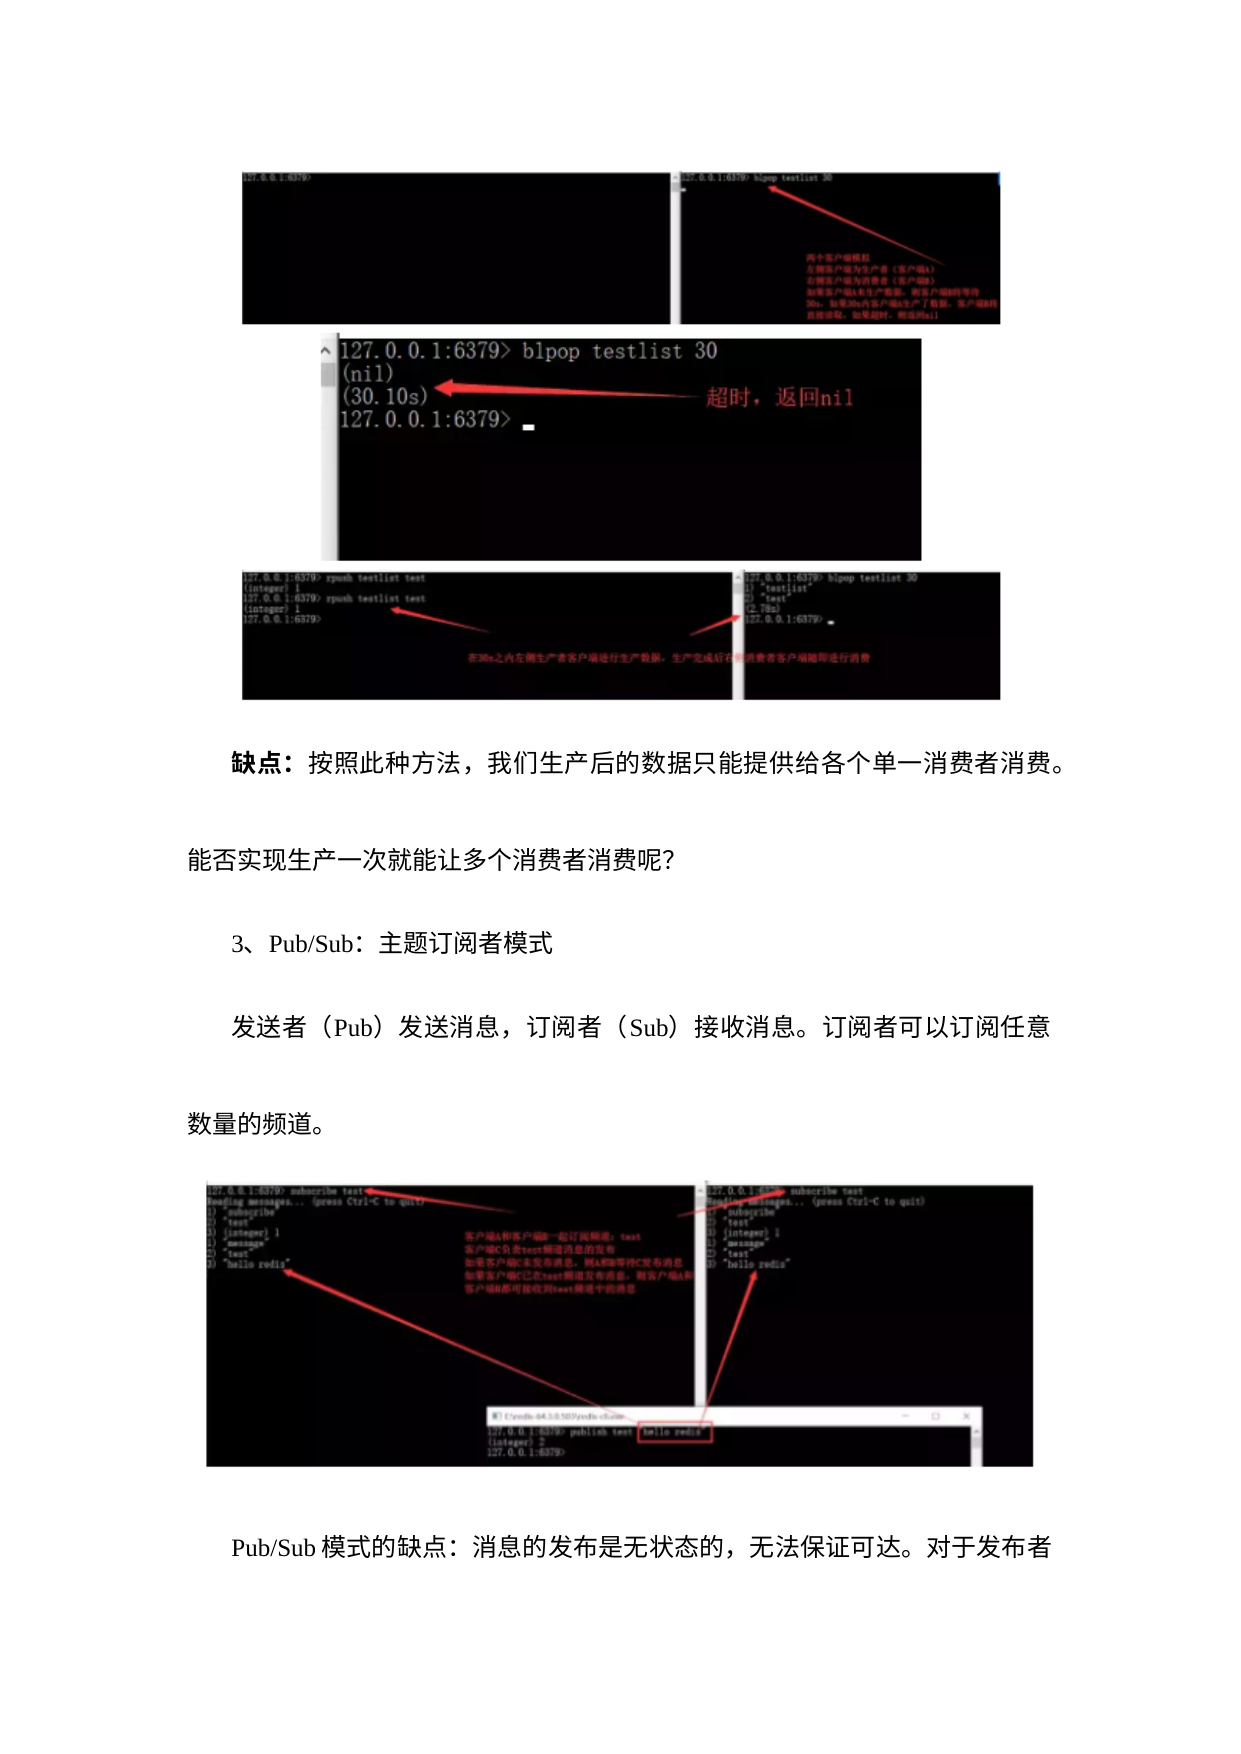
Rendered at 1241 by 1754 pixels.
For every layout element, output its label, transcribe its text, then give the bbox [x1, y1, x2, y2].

text 缺点：按照此种方法，我们生产后的数据只能提供给各个单一消费者消费。能否实现生产一次就能让多个消费者消费呢？ [187, 729, 1053, 891]
picture [191, 1173, 1049, 1478]
text 发送者（Pub）发送消息，订阅者（Sub）接收消息。订阅者可以订阅任意数量的频道。 [187, 993, 1053, 1155]
picture [218, 162, 1022, 713]
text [187, 1513, 1053, 1578]
text 3、Pub/Sub：主题订阅者模式 [187, 909, 1053, 974]
